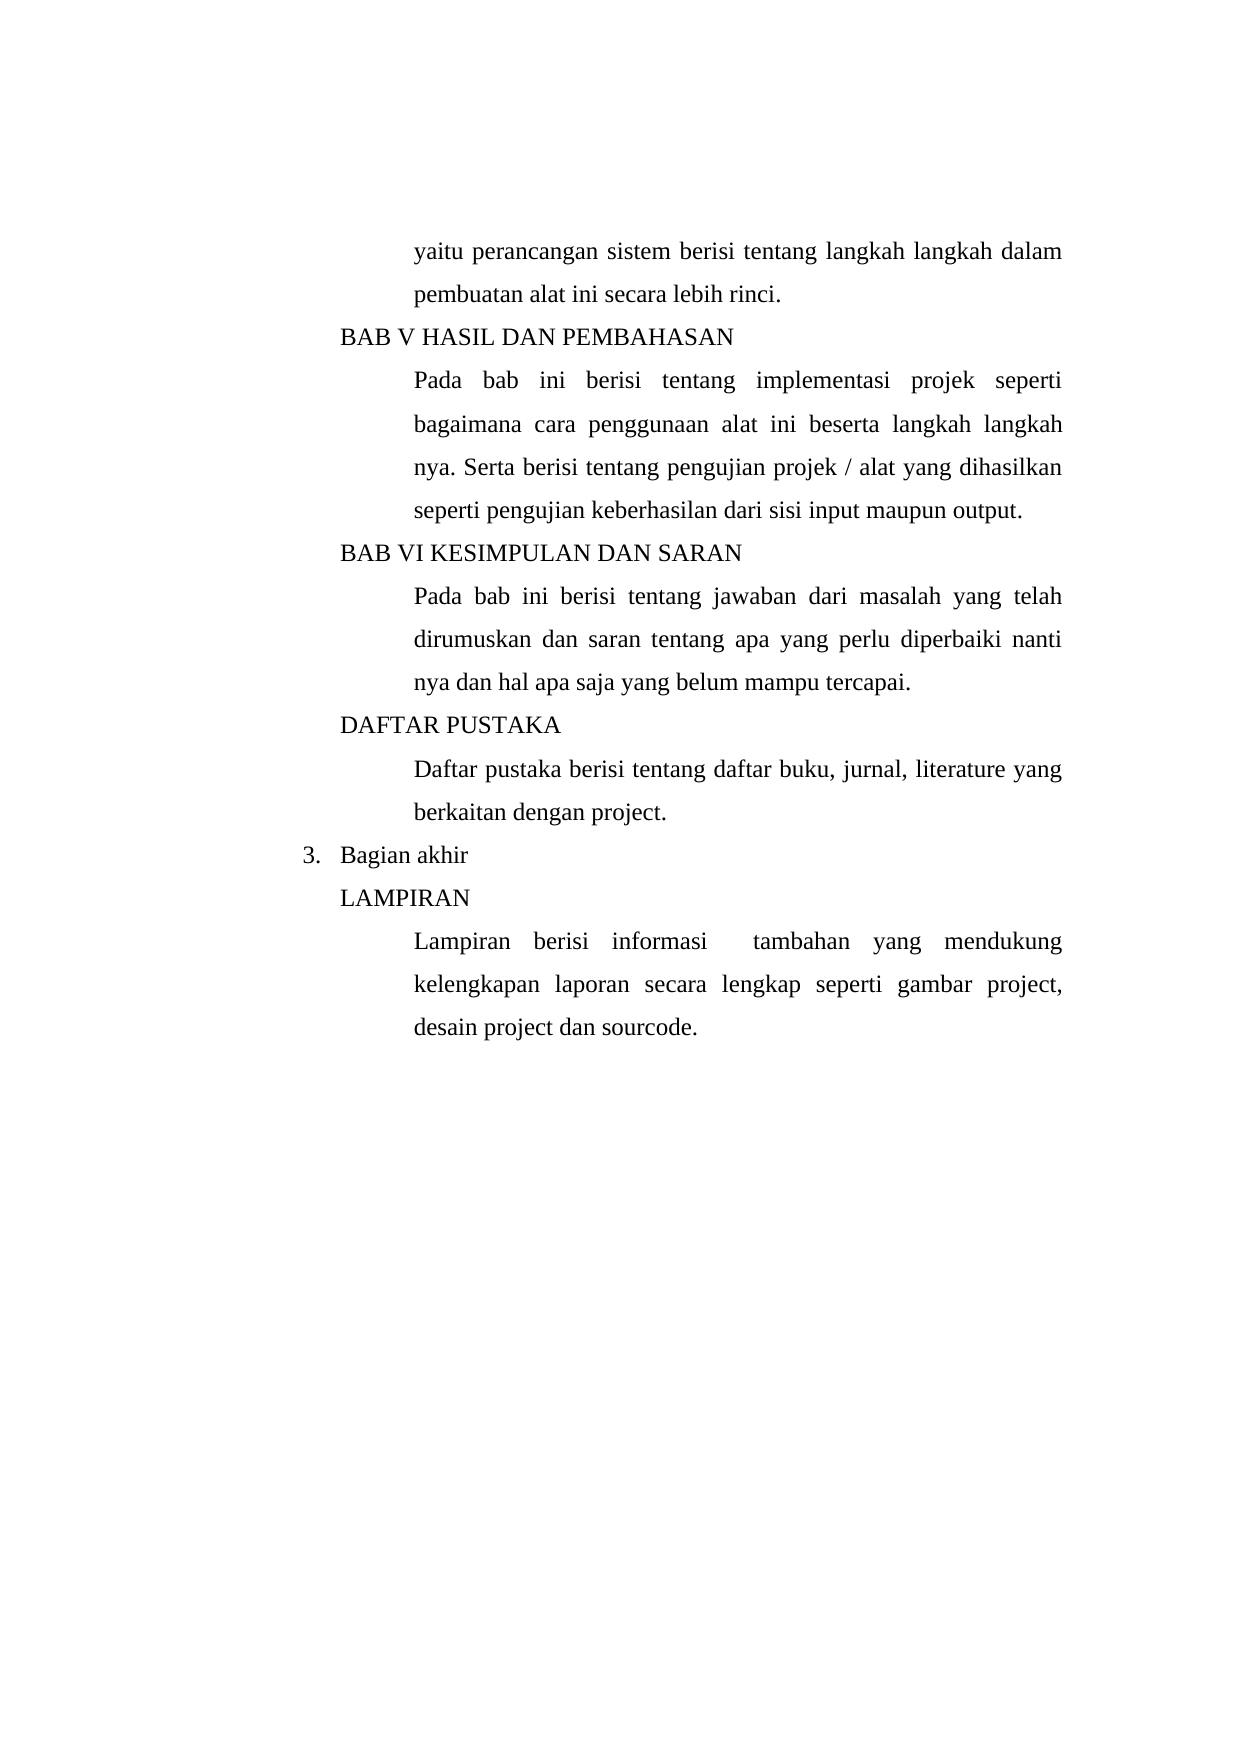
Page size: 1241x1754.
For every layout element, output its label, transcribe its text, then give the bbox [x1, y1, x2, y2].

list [413, 236, 1063, 308]
list Bagian akhir [302, 840, 1063, 869]
list Pada bab ini berisi tentang implementasi projek seperti bagaimana cara penggunaan alat ini beserta langkah langkah nya. Serta berisi tentang pengujian projek / alat yang dihasilkan seperti pengujian keberhasilan dari sisi input maupun output. [413, 366, 1063, 524]
list BAB V HASIL DAN PEMBAHASAN [340, 322, 1063, 351]
list Lampiran berisi informasi tambahan yang mendukung kelengkapan laporan secara lengkap seperti gambar project, desain project dan sourcode. [413, 926, 1063, 1041]
list BAB VI KESIMPULAN DAN SARAN [340, 538, 1063, 567]
list Pada bab ini berisi tentang jawaban dari masalah yang telah dirumuskan dan saran tentang apa yang perlu diperbaiki nanti nya dan hal apa saja yang belum mampu tercapai. [413, 581, 1063, 696]
list DAFTAR PUSTAKA [340, 711, 1063, 739]
list Daftar pustaka berisi tentang daftar buku, jurnal, literature yang berkaitan dengan project. [413, 754, 1063, 826]
list LAMPIRAN [340, 883, 1063, 912]
